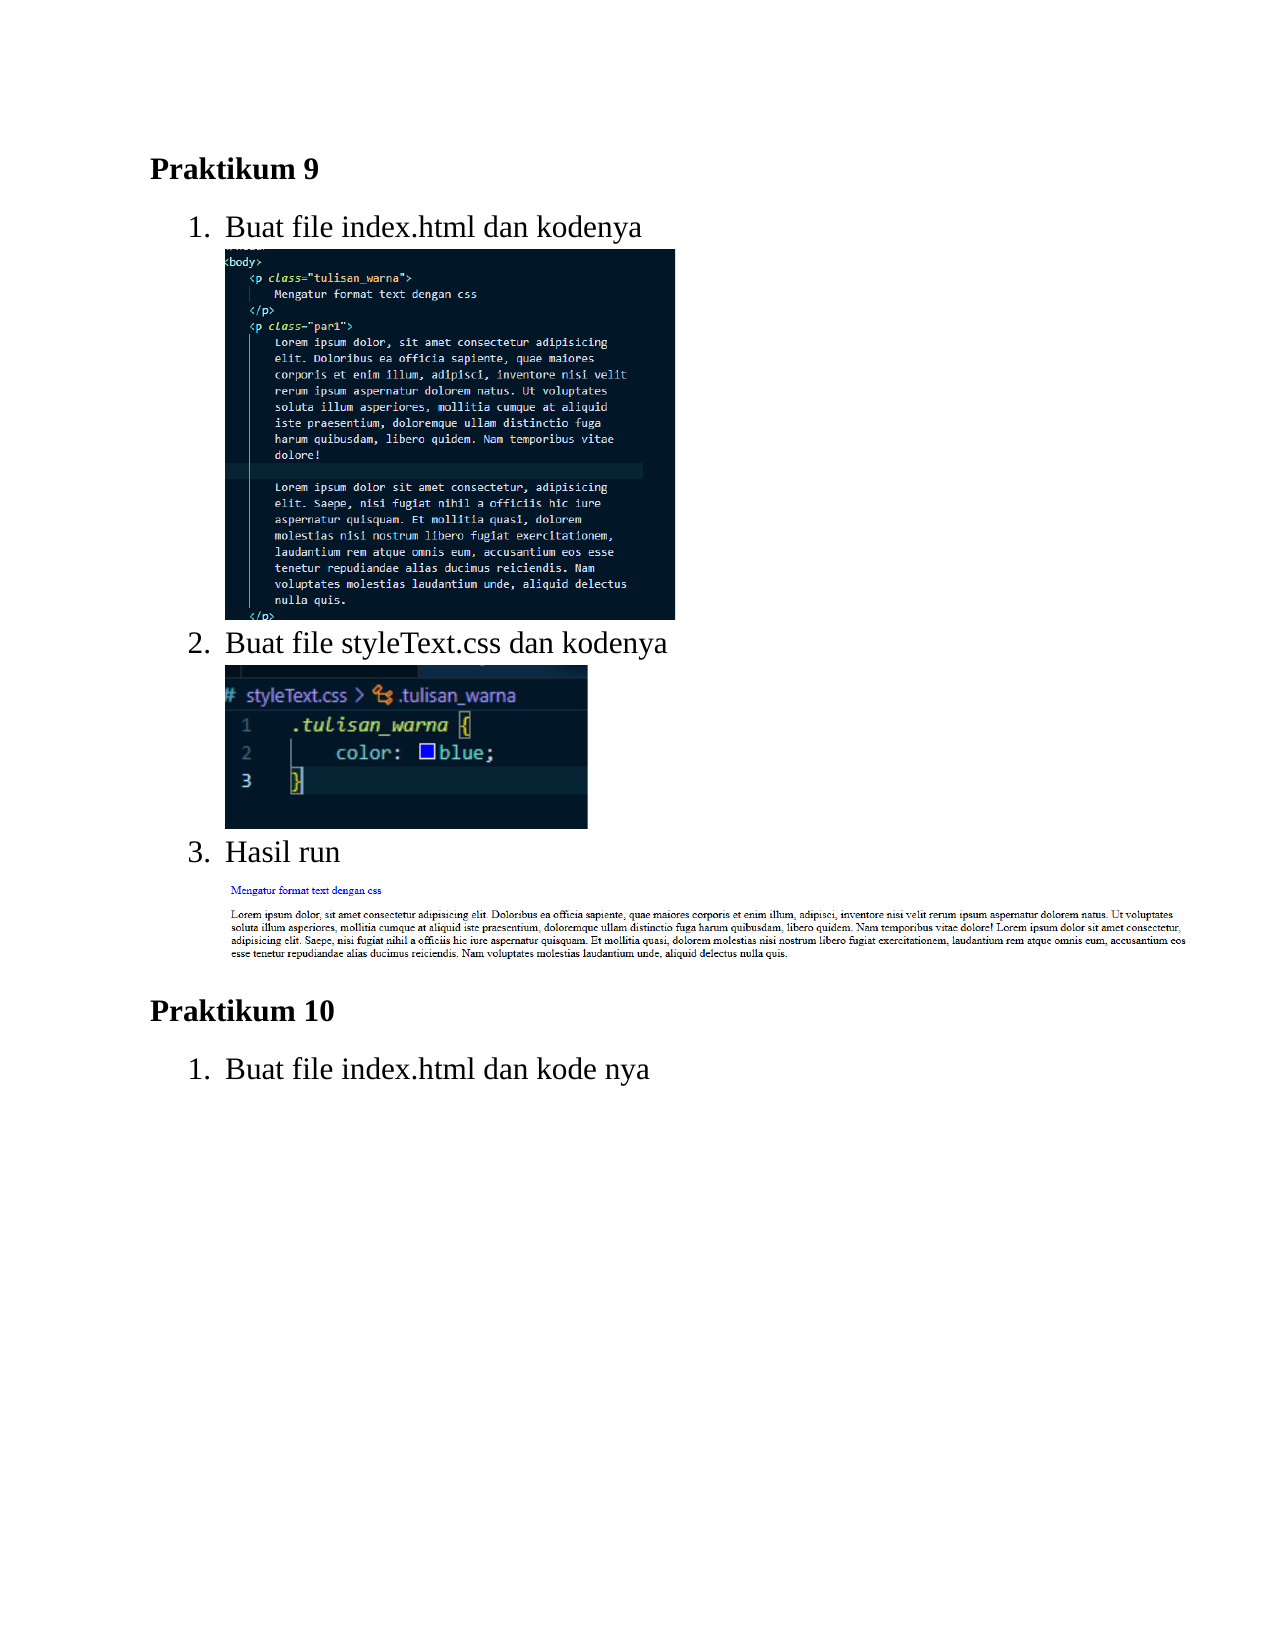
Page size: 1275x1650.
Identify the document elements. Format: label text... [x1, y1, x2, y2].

list Buat file index.html dan kodenya [187, 208, 1125, 244]
text Praktikum 9 [150, 150, 1125, 186]
list Hasil run [187, 833, 1125, 869]
text Praktikum 10 [150, 993, 1125, 1028]
picture [225, 665, 588, 829]
list Buat file index.html dan kode nya [187, 1051, 1125, 1086]
list Buat file styleText.css dan kodenya [187, 624, 1125, 660]
picture [225, 249, 675, 620]
picture [225, 874, 1196, 972]
